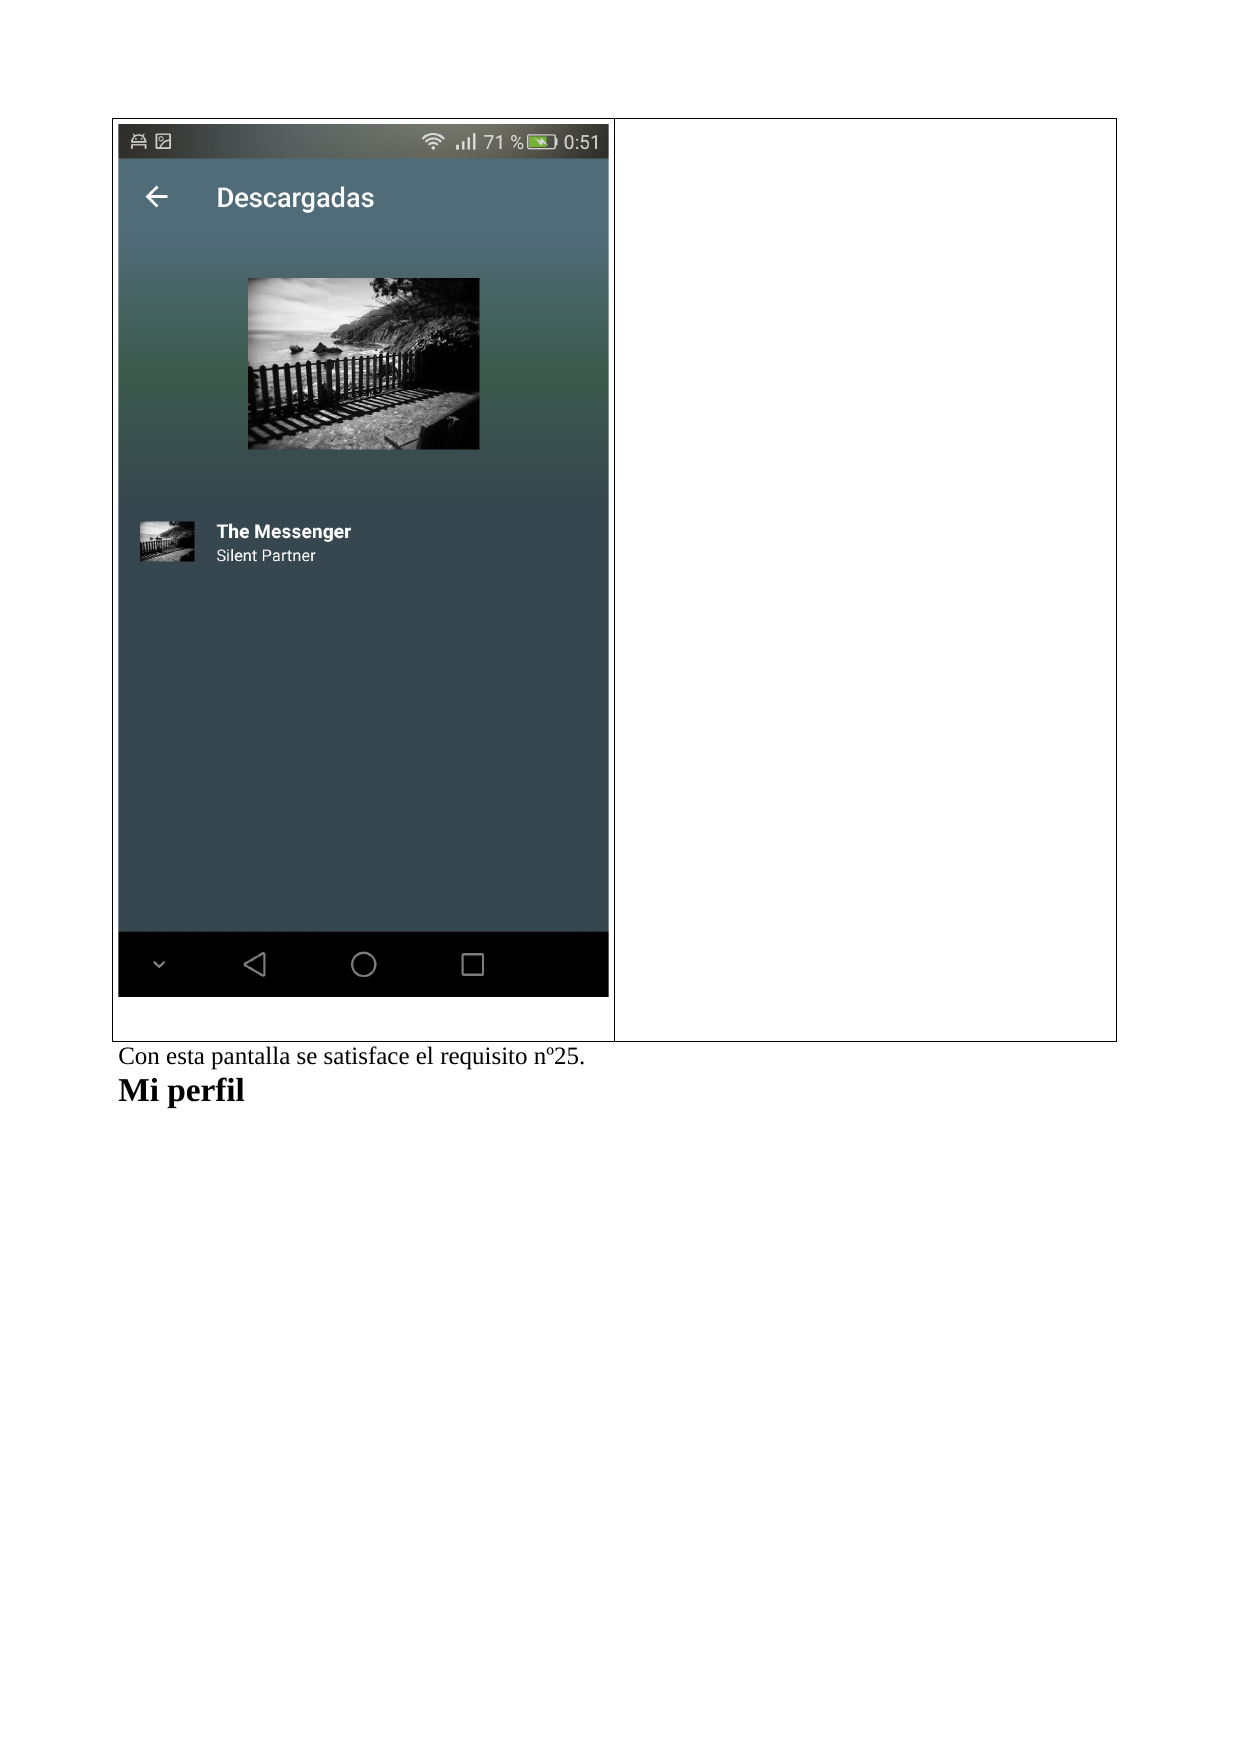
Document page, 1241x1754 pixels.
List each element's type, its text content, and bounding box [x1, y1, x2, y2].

table_header [113, 119, 614, 1041]
table_header [615, 119, 1116, 1041]
picture [118, 124, 609, 997]
text Con esta pantalla se satisface el requisito nº25. [118, 1041, 1122, 1070]
text Mi perfil [118, 1070, 1122, 1108]
